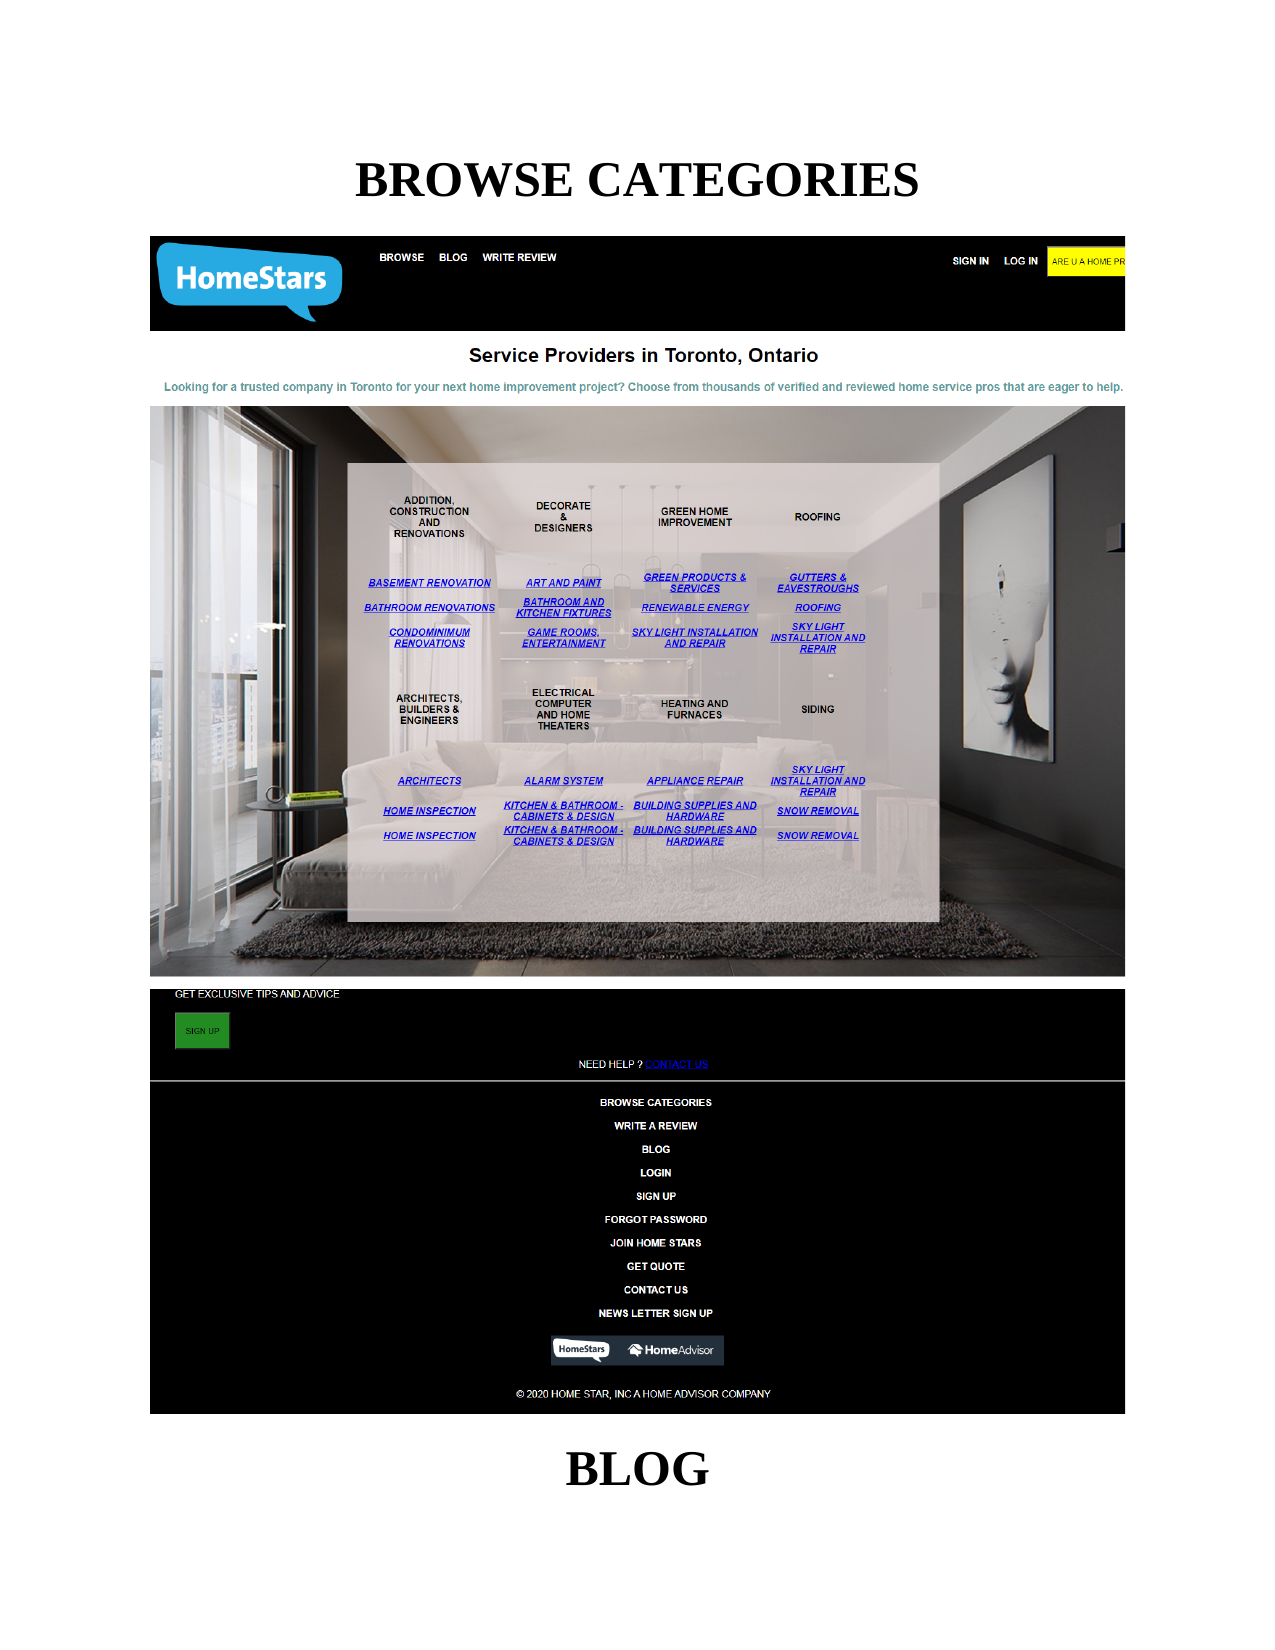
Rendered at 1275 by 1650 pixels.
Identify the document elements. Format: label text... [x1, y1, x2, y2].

text BLOG [150, 1439, 1125, 1496]
picture [150, 236, 1125, 1414]
text BROWSE CATEGORIES [150, 150, 1125, 207]
